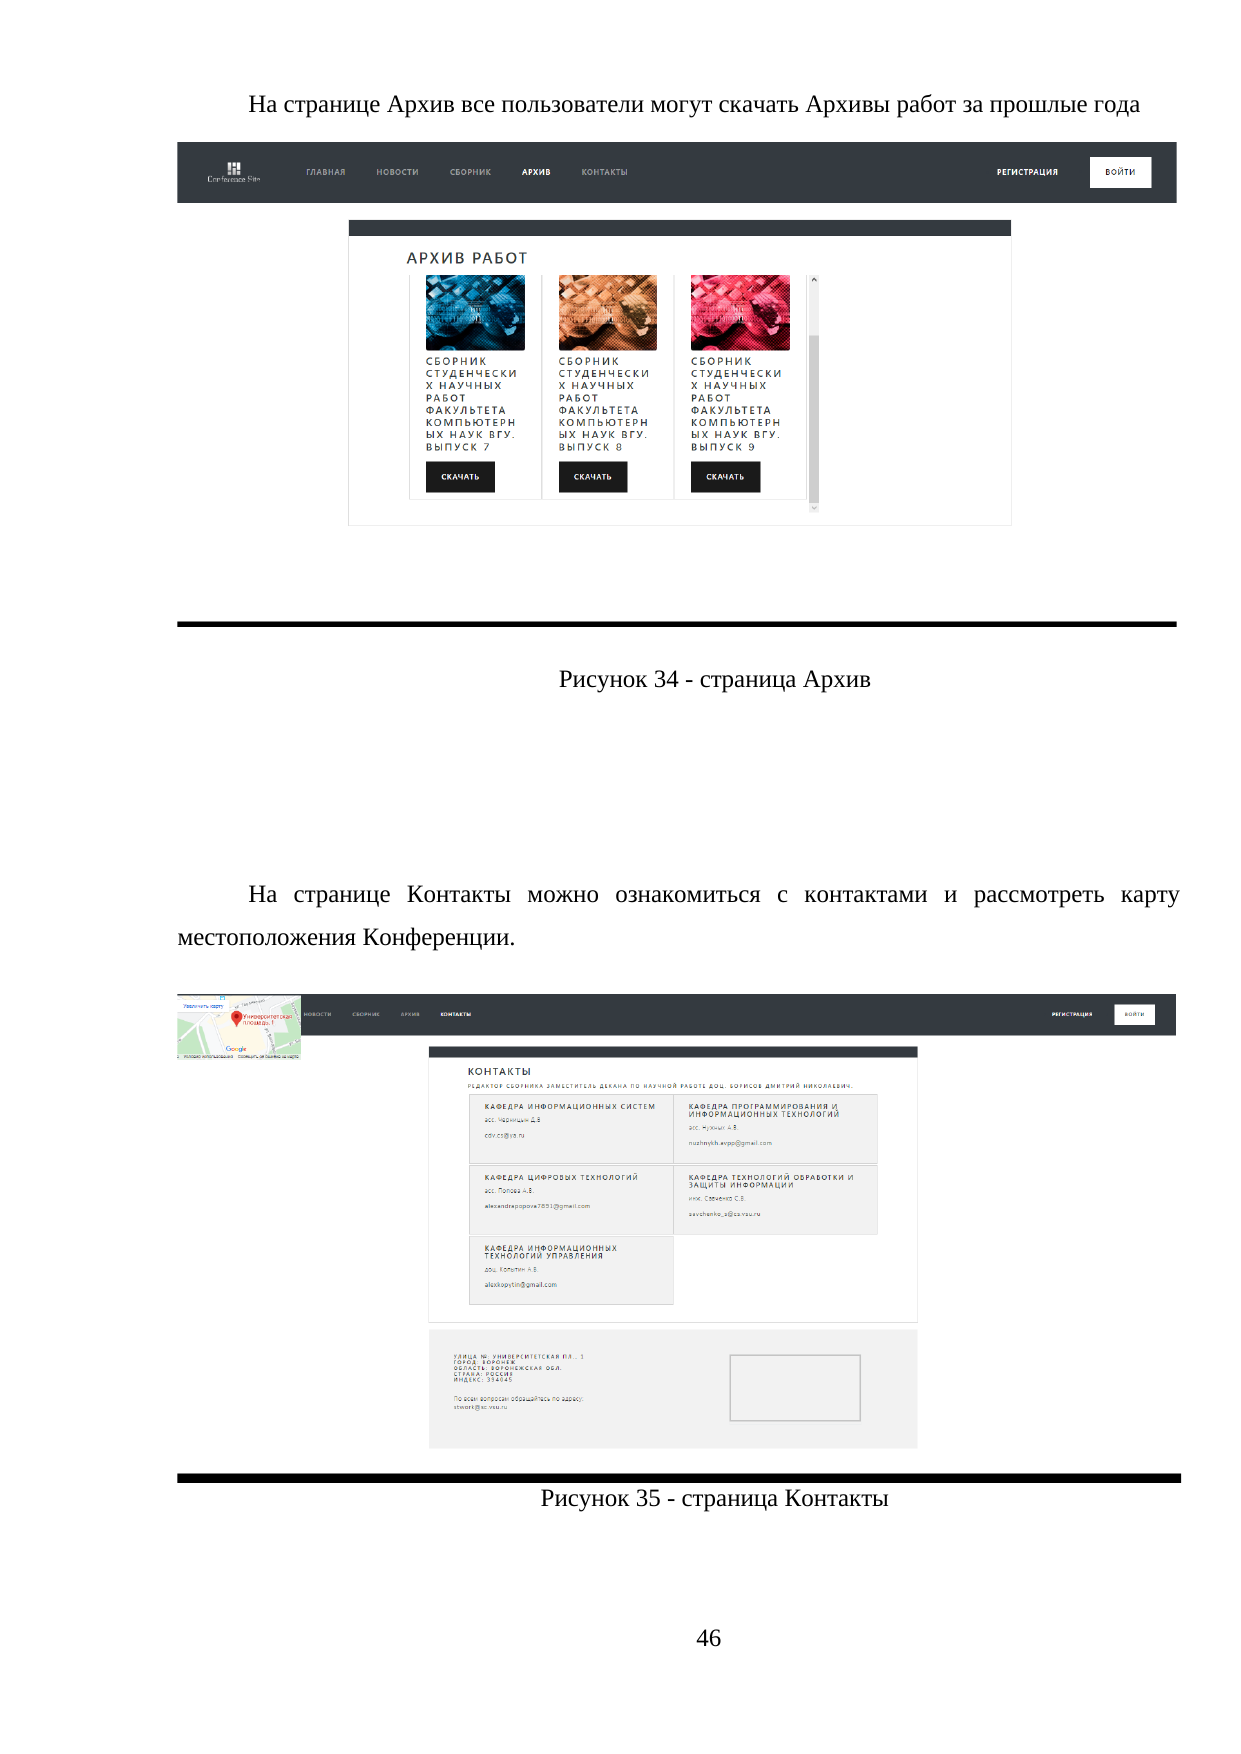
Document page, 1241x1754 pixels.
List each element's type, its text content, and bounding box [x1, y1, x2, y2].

text Рисунок 35 - страница Контакты [177, 1483, 1181, 1511]
picture [177, 142, 1176, 626]
picture [177, 994, 1182, 1483]
text На странице Контакты можно ознакомиться с контактами и рассмотреть карту местоположения Конференции. [177, 879, 1181, 951]
text На странице Архив все пользователи могут скачать Архивы работ за прошлые года [177, 89, 1181, 117]
